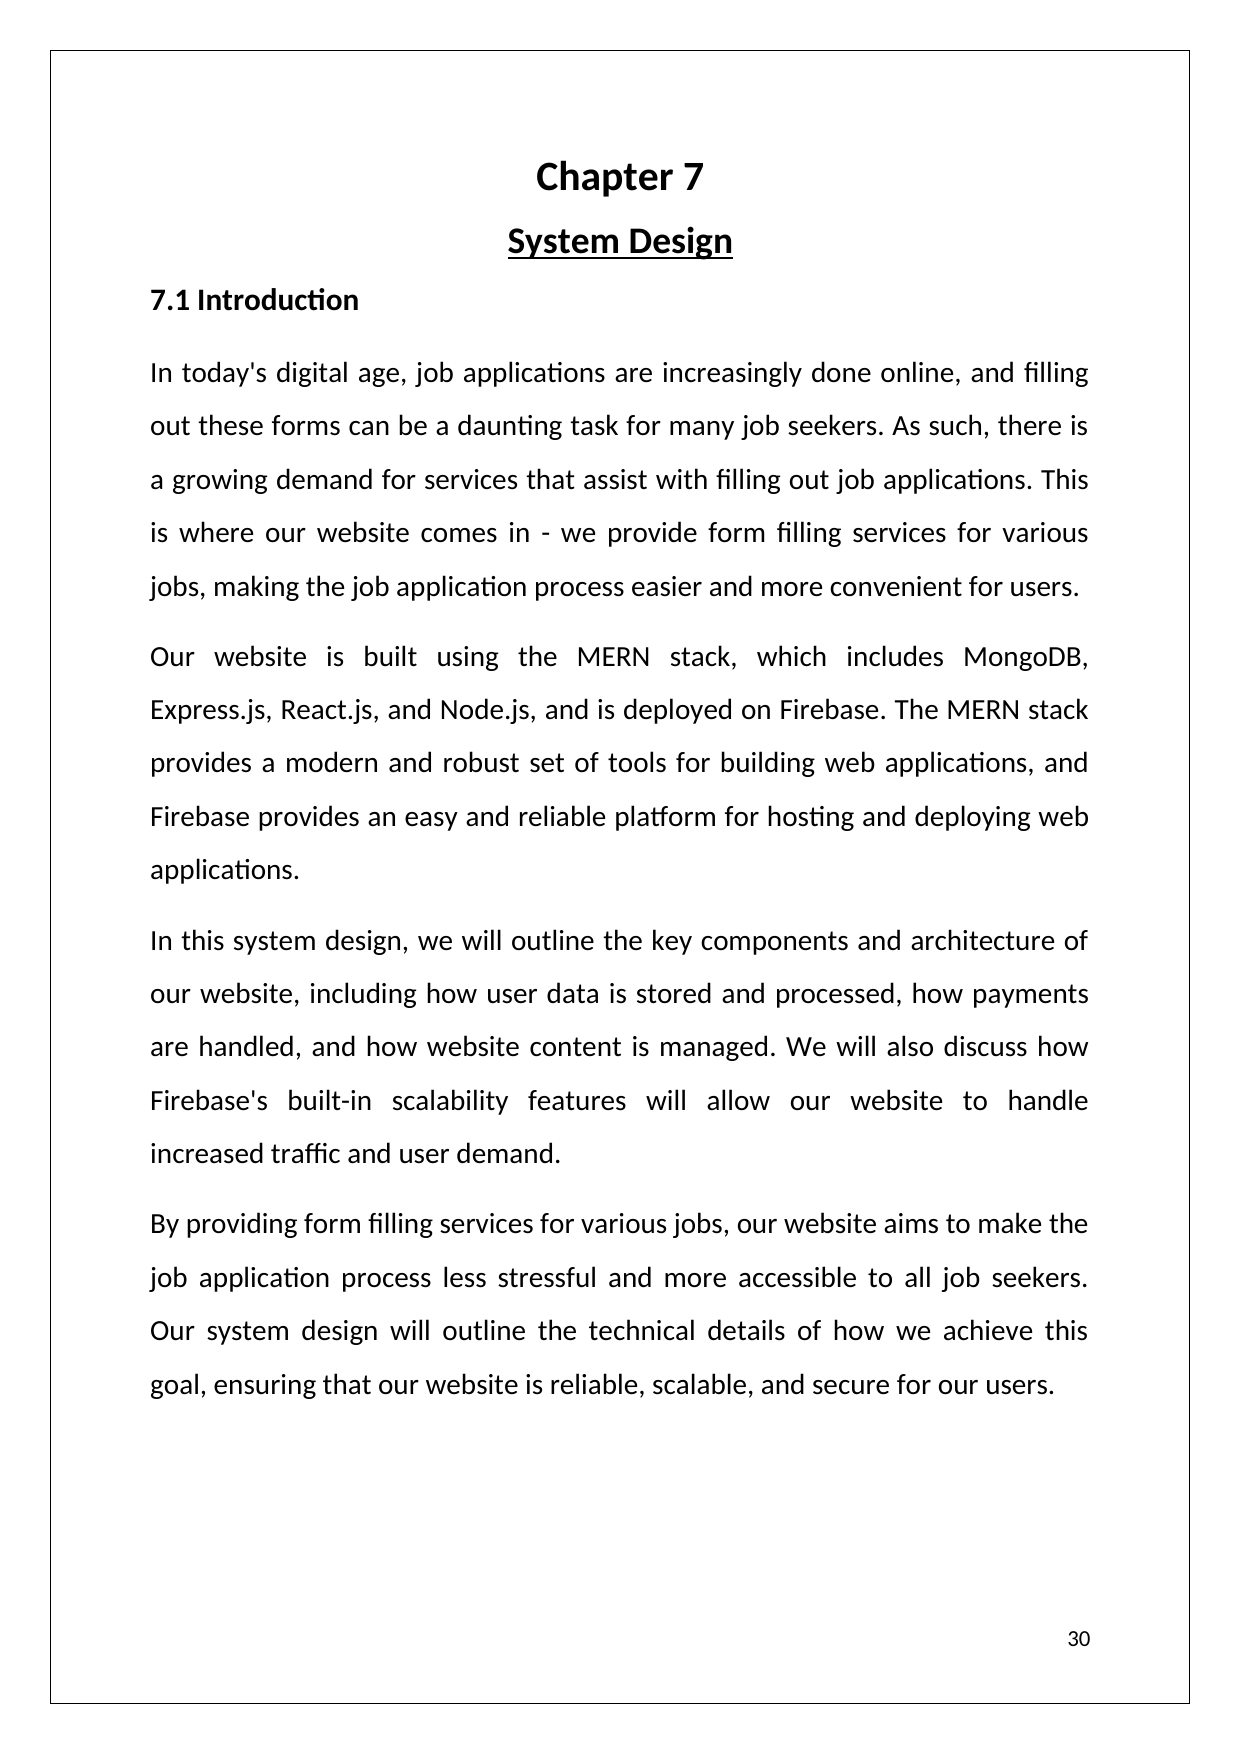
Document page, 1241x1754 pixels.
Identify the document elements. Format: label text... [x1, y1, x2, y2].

text Our website is built using the MERN stack, which includes MongoDB, Express.js, React.js, and Node.js, and is deployed on Firebase. The MERN stack provides a modern and robust set of tools for building web applications, and Firebase provides an easy and reliable platform for hosting and deploying web applications. [150, 638, 1090, 887]
text In this system design, we will outline the key components and architecture of our website, including how user data is stored and processed, how payments are handled, and how website content is managed. We will also discuss how Firebase's built-in scalability features will allow our website to handle increased traffic and user demand. [150, 922, 1090, 1171]
text In today's digital age, job applications are increasingly done online, and filling out these forms can be a daunting task for many job seekers. As such, there is a growing demand for services that assist with filling out job applications. This is where our website comes in - we provide form filling services for various jobs, making the job application process easier and more convenient for users. [150, 354, 1090, 603]
text By providing form filling services for various jobs, our website aims to make the job application process less stressful and more accessible to all job seekers. Our system design will outline the technical details of how we achieve this goal, ensuring that our website is reliable, scalable, and secure for our users. [150, 1205, 1090, 1401]
text 7.1 Introduction [150, 280, 1090, 318]
text Chapter 7 [150, 150, 1090, 201]
text System Design [150, 217, 1090, 263]
